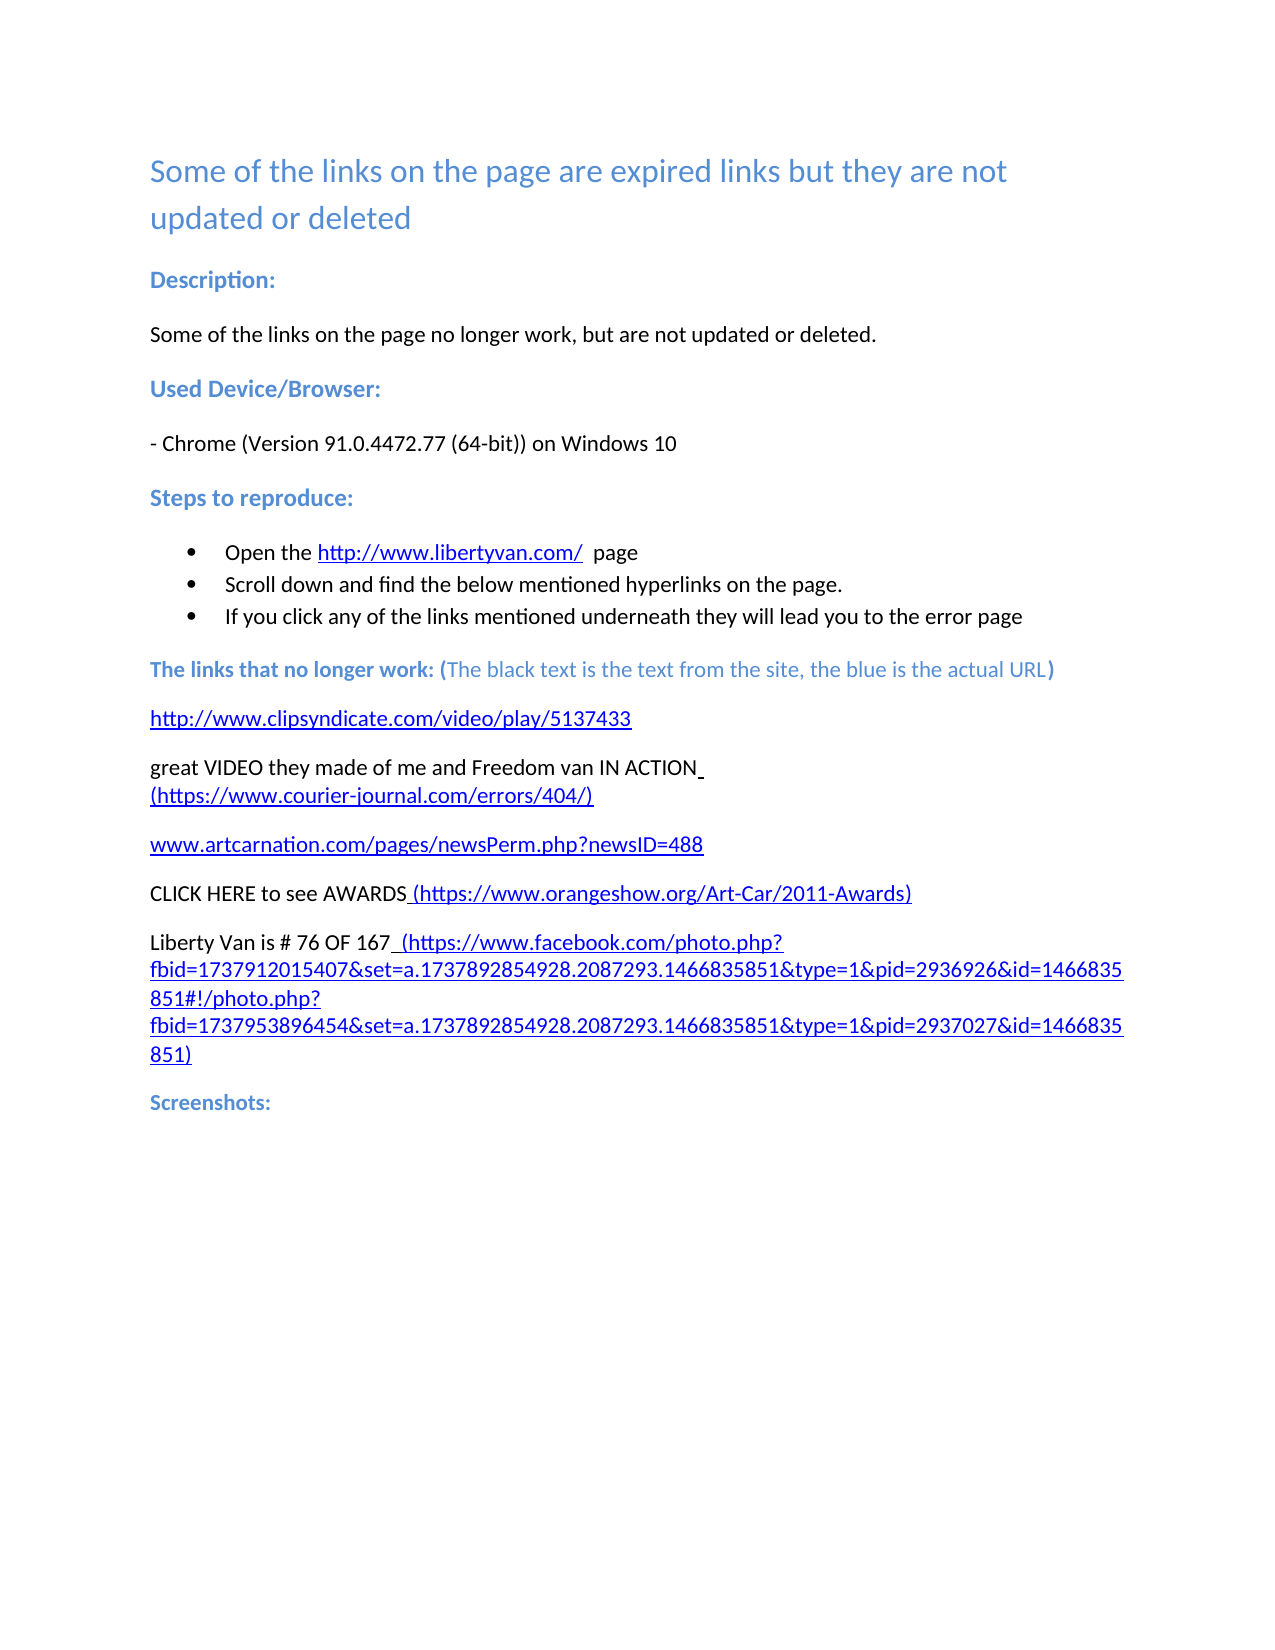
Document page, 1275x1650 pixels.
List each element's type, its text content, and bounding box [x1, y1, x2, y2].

text www.artcarnation.com/pages/newsPerm.php?newsID=488 [150, 830, 1125, 858]
text CLICK HERE to see AWARDS (https://www.orangeshow.org/Art-Car/2011-Awards) [150, 879, 1125, 907]
text Description: [150, 264, 1125, 295]
text The links that no longer work: (The black text is the text from the site, the blue is the actual URL) [150, 655, 1125, 683]
list Open the http://www.libertyvan.com/ page [187, 538, 1125, 566]
text Screenshots: [150, 1088, 1125, 1117]
text Liberty Van is # 76 OF 167 (https://www.facebook.com/photo.php?fbid=1737912015407&set=a.1737892854928.2087293.1466835851&type=1&pid=2936926&id=1466835851#!/photo.php?fbid=1737953896454&set=a.1737892854928.2087293.1466835851&type=1&pid=2937027&id=1466835851) [150, 928, 1125, 1068]
text Used Device/Browser: [150, 373, 1125, 404]
text Some of the links on the page no longer work, but are not updated or deleted. [150, 320, 1125, 348]
text - Chrome (Version 91.0.4472.77 (64-bit)) on Windows 10 [150, 429, 1125, 457]
text great VIDEO they made of me and Freedom van IN ACTION (https://www.courier-journal.com/errors/404/) [150, 753, 1125, 809]
text http://www.clipsyndicate.com/video/play/5137433 [150, 704, 1125, 732]
list Scroll down and find the below mentioned hyperlinks on the page. [187, 570, 1125, 598]
list If you click any of the links mentioned underneath they will lead you to the error page [187, 602, 1125, 630]
text Some of the links on the page are expired links but they are not updated or deleted [150, 150, 1125, 237]
text Steps to reproduce: [150, 482, 1125, 513]
